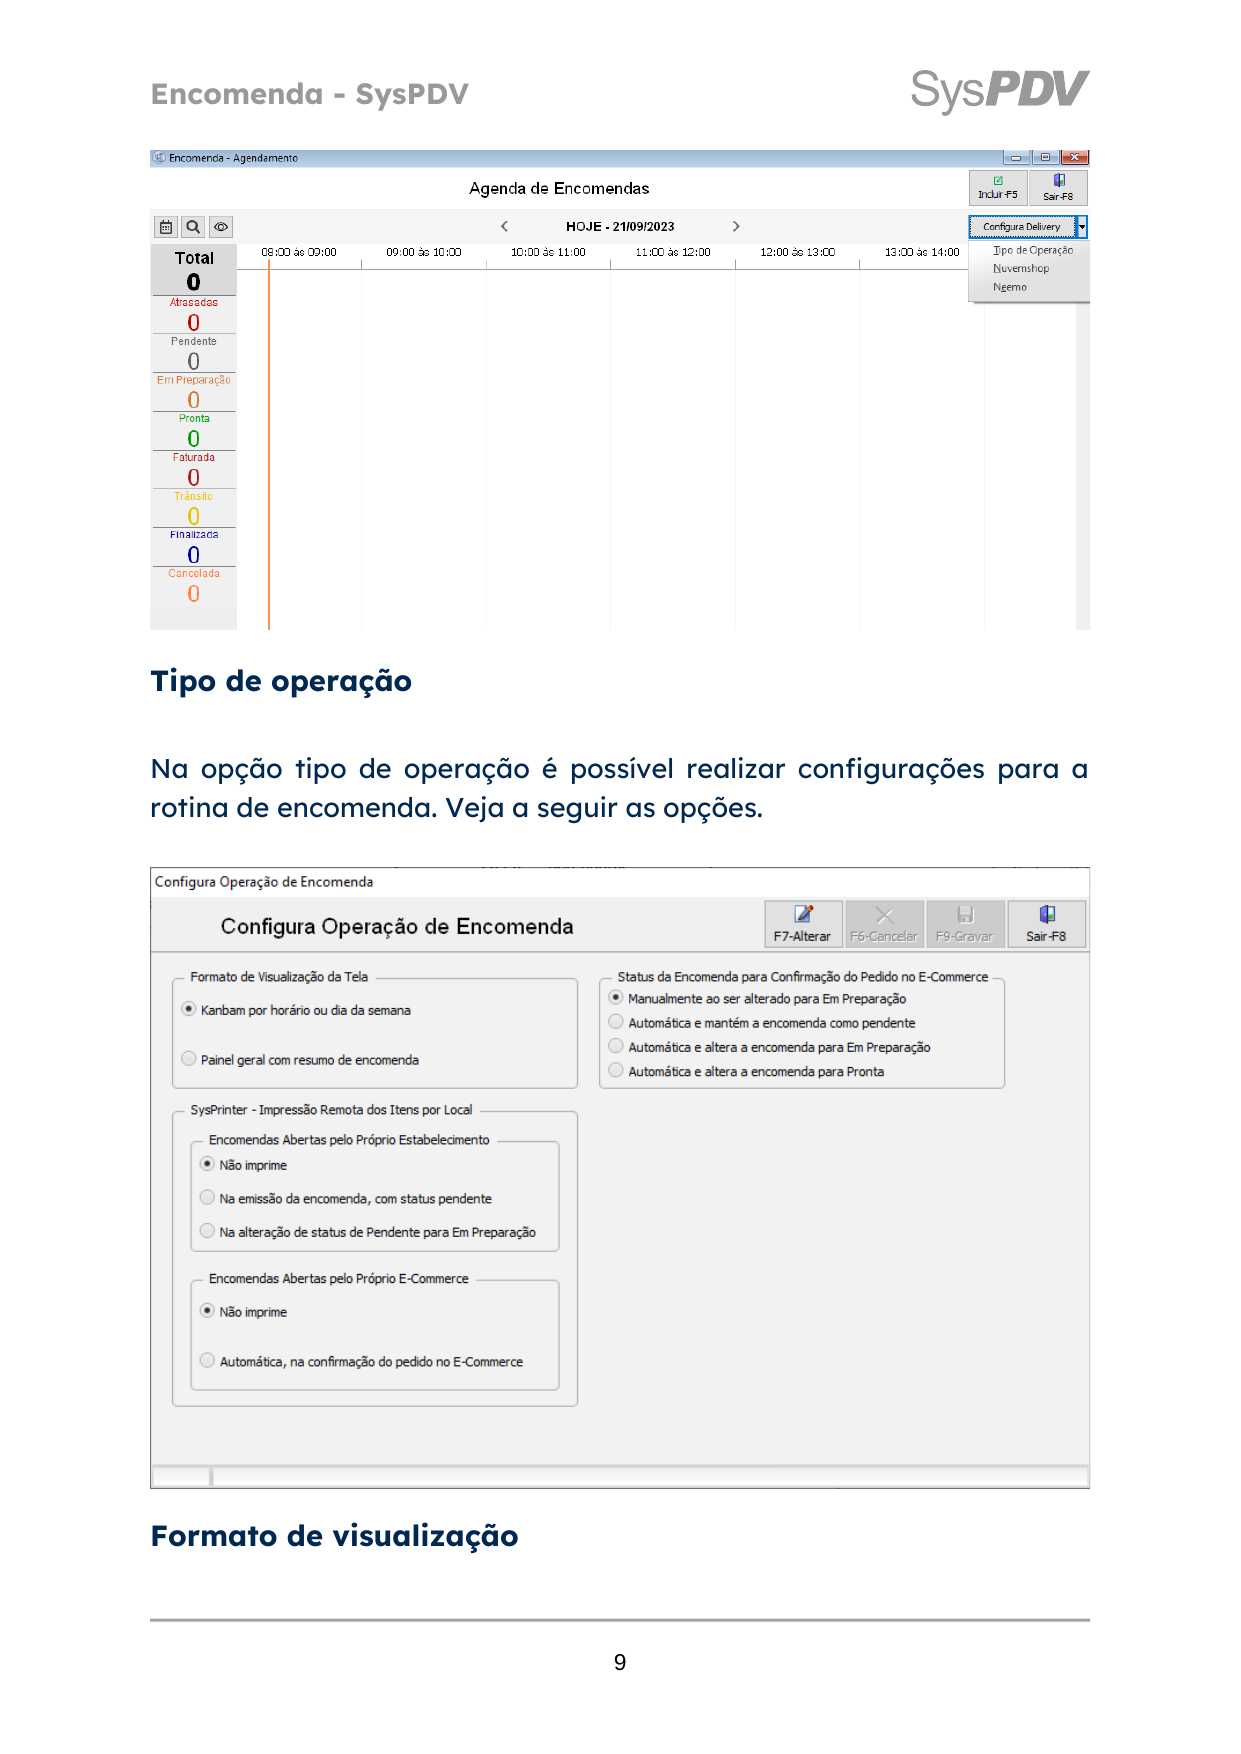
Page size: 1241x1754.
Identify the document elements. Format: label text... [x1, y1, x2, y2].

picture [911, 70, 1091, 116]
subtitle Formato de visualização [150, 1517, 1090, 1554]
picture [150, 150, 1091, 630]
subtitle Tipo de operação [150, 662, 1090, 699]
text Na opção tipo de operação é possível realizar configurações para a rotina de encomenda. Veja a seguir as opções. [150, 751, 1090, 824]
picture [150, 867, 1091, 1489]
